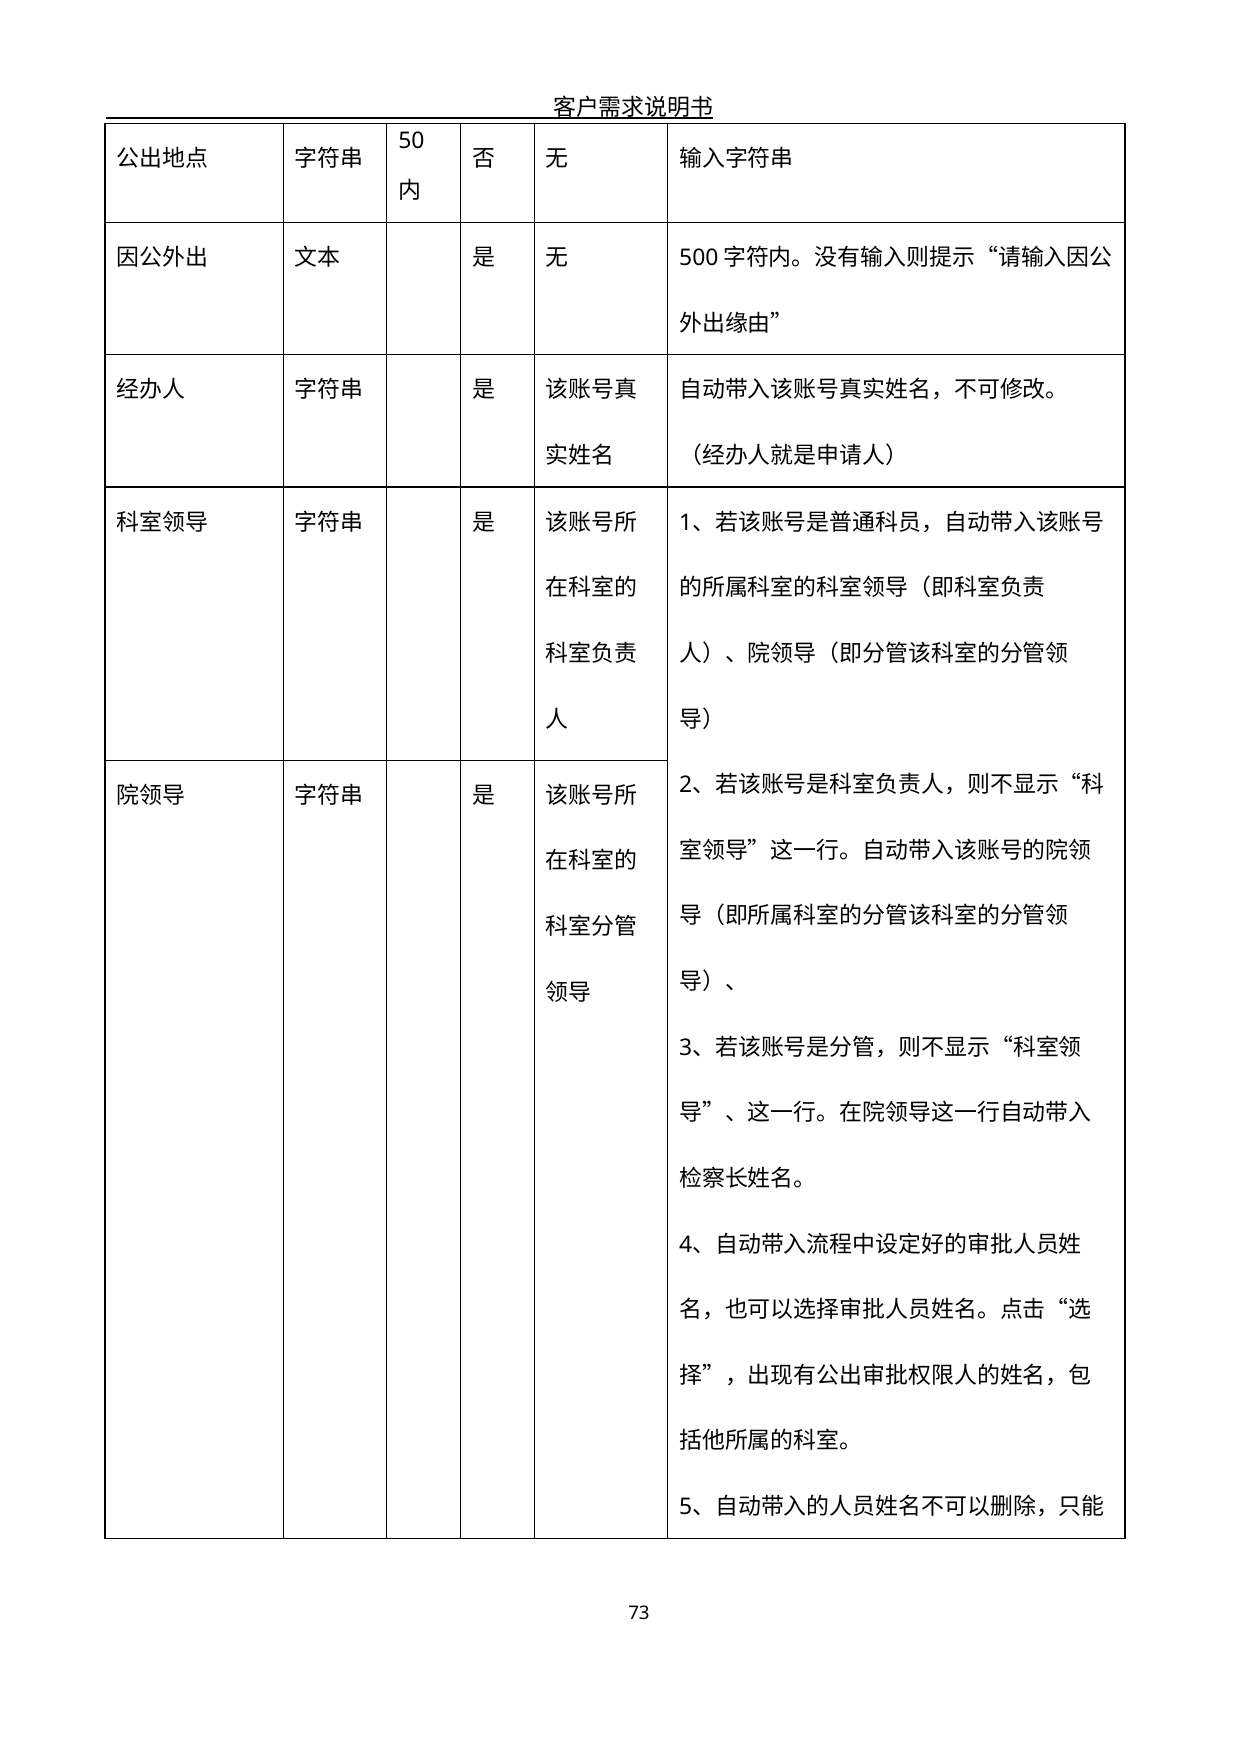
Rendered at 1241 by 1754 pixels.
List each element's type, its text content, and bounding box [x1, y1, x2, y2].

table_cell 是 [461, 761, 534, 1537]
table_cell 该账号所在科室的科室负责人 [535, 488, 667, 759]
table_cell 无 [535, 223, 667, 354]
table_cell 否 [461, 124, 534, 222]
table_cell 文本 [284, 223, 386, 354]
table_cell 字符串 [284, 488, 386, 759]
table_cell 1、若该账号是普通科员，自动带入该账号的所属科室的科室领导（即科室负责人）、院领导（即分管该科室的分管领导） 2、若该账号是科室负责人，则不显示“科室领导”这一行。自动带入该账号的院领导（即所属科室的分管该科室的分管领导）、 3、若该账号是分管，则不显示“科室领导”、这一行。在院领导这一行自动带入检察长姓名。 4、自动带入流程中设定好的审批人员姓名，也可以选择审批人员姓名。点击“选择”，出现有公出审批权限人的姓名，包括他所属的科室。 5、自动带入的人员姓名不可以删除，只能点击“选择”后修改人员姓名。 [668, 488, 1124, 1537]
table_cell 该账号所在科室的科室分管领导 [535, 761, 667, 1537]
table_cell 经办人 [106, 355, 283, 486]
table_cell 是 [461, 223, 534, 354]
table_cell 自动带入该账号真实姓名，不可修改。（经办人就是申请人） [668, 355, 1124, 486]
table_cell [387, 488, 460, 759]
table_cell 该账号真实姓名 [535, 355, 667, 486]
table_cell 科室领导 [106, 488, 283, 759]
table_cell 公出地点 [106, 124, 283, 222]
table_cell 字符串 [284, 355, 386, 486]
table_cell 无 [535, 124, 667, 222]
table_cell 字符串 [284, 124, 386, 222]
table_cell 输入字符串 [668, 124, 1124, 222]
table_cell [387, 223, 460, 354]
table_cell 院领导 [106, 761, 283, 1537]
table_cell 500字符内。没有输入则提示“请输入因公外出缘由” [668, 223, 1124, 354]
table_cell 字符串 [284, 761, 386, 1537]
table_cell 是 [461, 355, 534, 486]
table_cell 因公外出 [106, 223, 283, 354]
table_cell [387, 761, 460, 1537]
table_cell 50内 [387, 124, 460, 222]
table_cell [387, 355, 460, 486]
table_cell 是 [461, 488, 534, 759]
